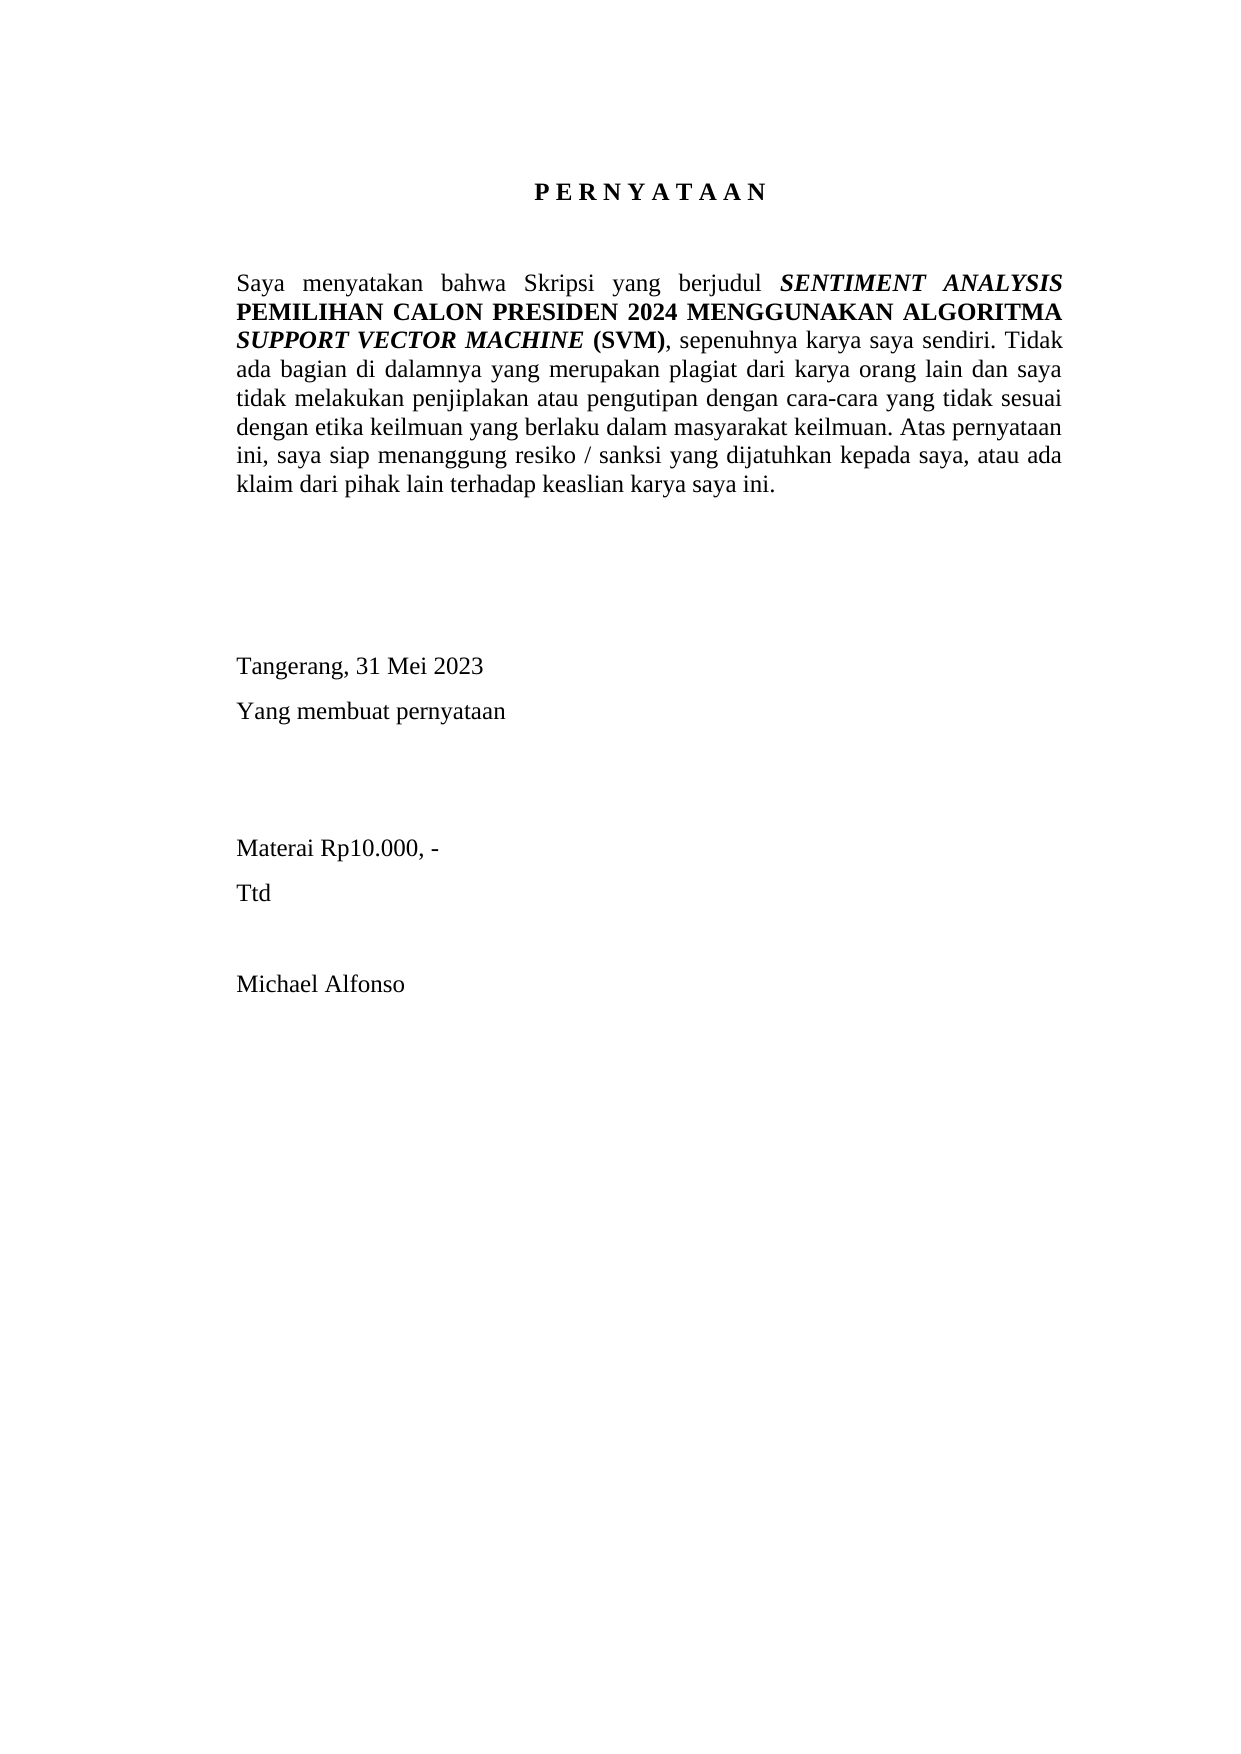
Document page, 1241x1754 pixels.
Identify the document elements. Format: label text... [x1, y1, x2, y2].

text Michael Alfonso [236, 969, 1063, 998]
text Yang membuat pernyataan [236, 696, 1063, 725]
text Tangerang, 31 Mei 2023 [236, 651, 1063, 680]
text Materai Rp10.000, - [236, 833, 1063, 861]
text Saya menyatakan bahwa Skripsi yang berjudul SENTIMENT ANALYSIS PEMILIHAN CALON PRESIDEN 2024 MENGGUNAKAN ALGORITMA SUPPORT VECTOR MACHINE (SVM), sepenuhnya karya saya sendiri. Tidak ada bagian di dalamnya yang merupakan plagiat dari karya orang lain dan saya tidak melakukan penjiplakan atau pengutipan dengan cara-cara yang tidak sesuai dengan etika keilmuan yang berlaku dalam masyarakat keilmuan. Atas pernyataan ini, saya siap menanggung resiko / sanksi yang dijatuhkan kepada saya, atau ada klaim dari pihak lain terhadap keaslian karya saya ini. [236, 268, 1063, 498]
text Ttd [236, 878, 1063, 907]
text P E R N Y A T A A N [236, 177, 1063, 206]
